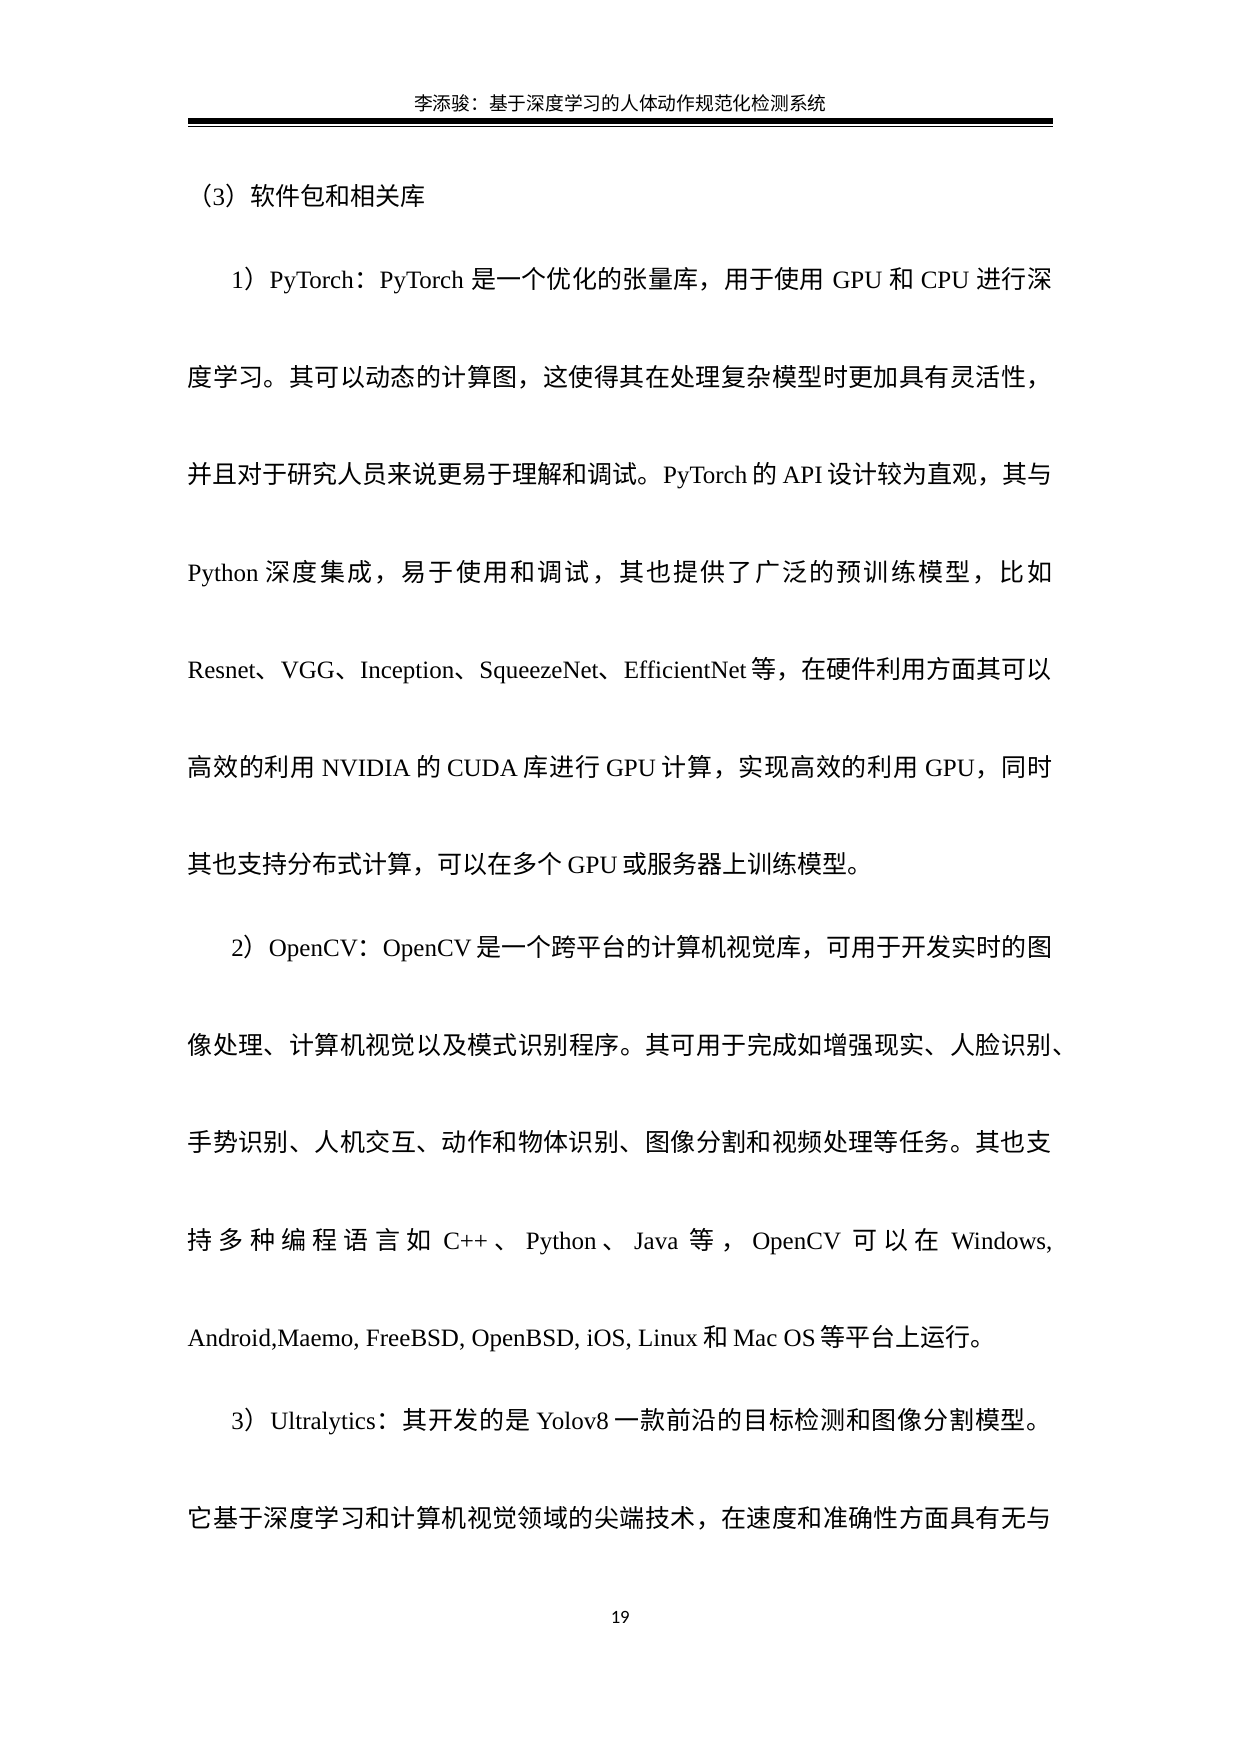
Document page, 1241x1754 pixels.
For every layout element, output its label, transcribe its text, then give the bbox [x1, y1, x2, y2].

text 1）PyTorch：PyTorch 是一个优化的张量库，用于使用 GPU 和 CPU 进行深度学习。其可以动态的计算图，这使得其在处理复杂模型时更加具有灵活性，并且对于研究人员来说更易于理解和调试。PyTorch的API设计较为直观，其与Python深度集成，易于使用和调试，其也提供了广泛的预训练模型，比如Resnet、VGG、Inception、SqueezeNet、EfficientNet等，在硬件利用方面其可以高效的利用NVIDIA的CUDA库进行GPU计算，实现高效的利用GPU，同时其也支持分布式计算，可以在多个GPU或服务器上训练模型。 [187, 245, 1053, 895]
text （3）软件包和相关库 [187, 162, 1053, 227]
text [187, 1386, 1053, 1549]
text 2）OpenCV：OpenCV是一个跨平台的计算机视觉库，可用于开发实时的图像处理、计算机视觉以及模式识别程序。其可用于完成如增强现实、人脸识别、手势识别、人机交互、动作和物体识别、图像分割和视频处理等任务。其也支持多种编程语言如C++、Python、Java等，OpenCV可以在Windows, Android,Maemo, FreeBSD, OpenBSD, iOS, Linux和Mac OS等平台上运行。 [187, 913, 1053, 1368]
